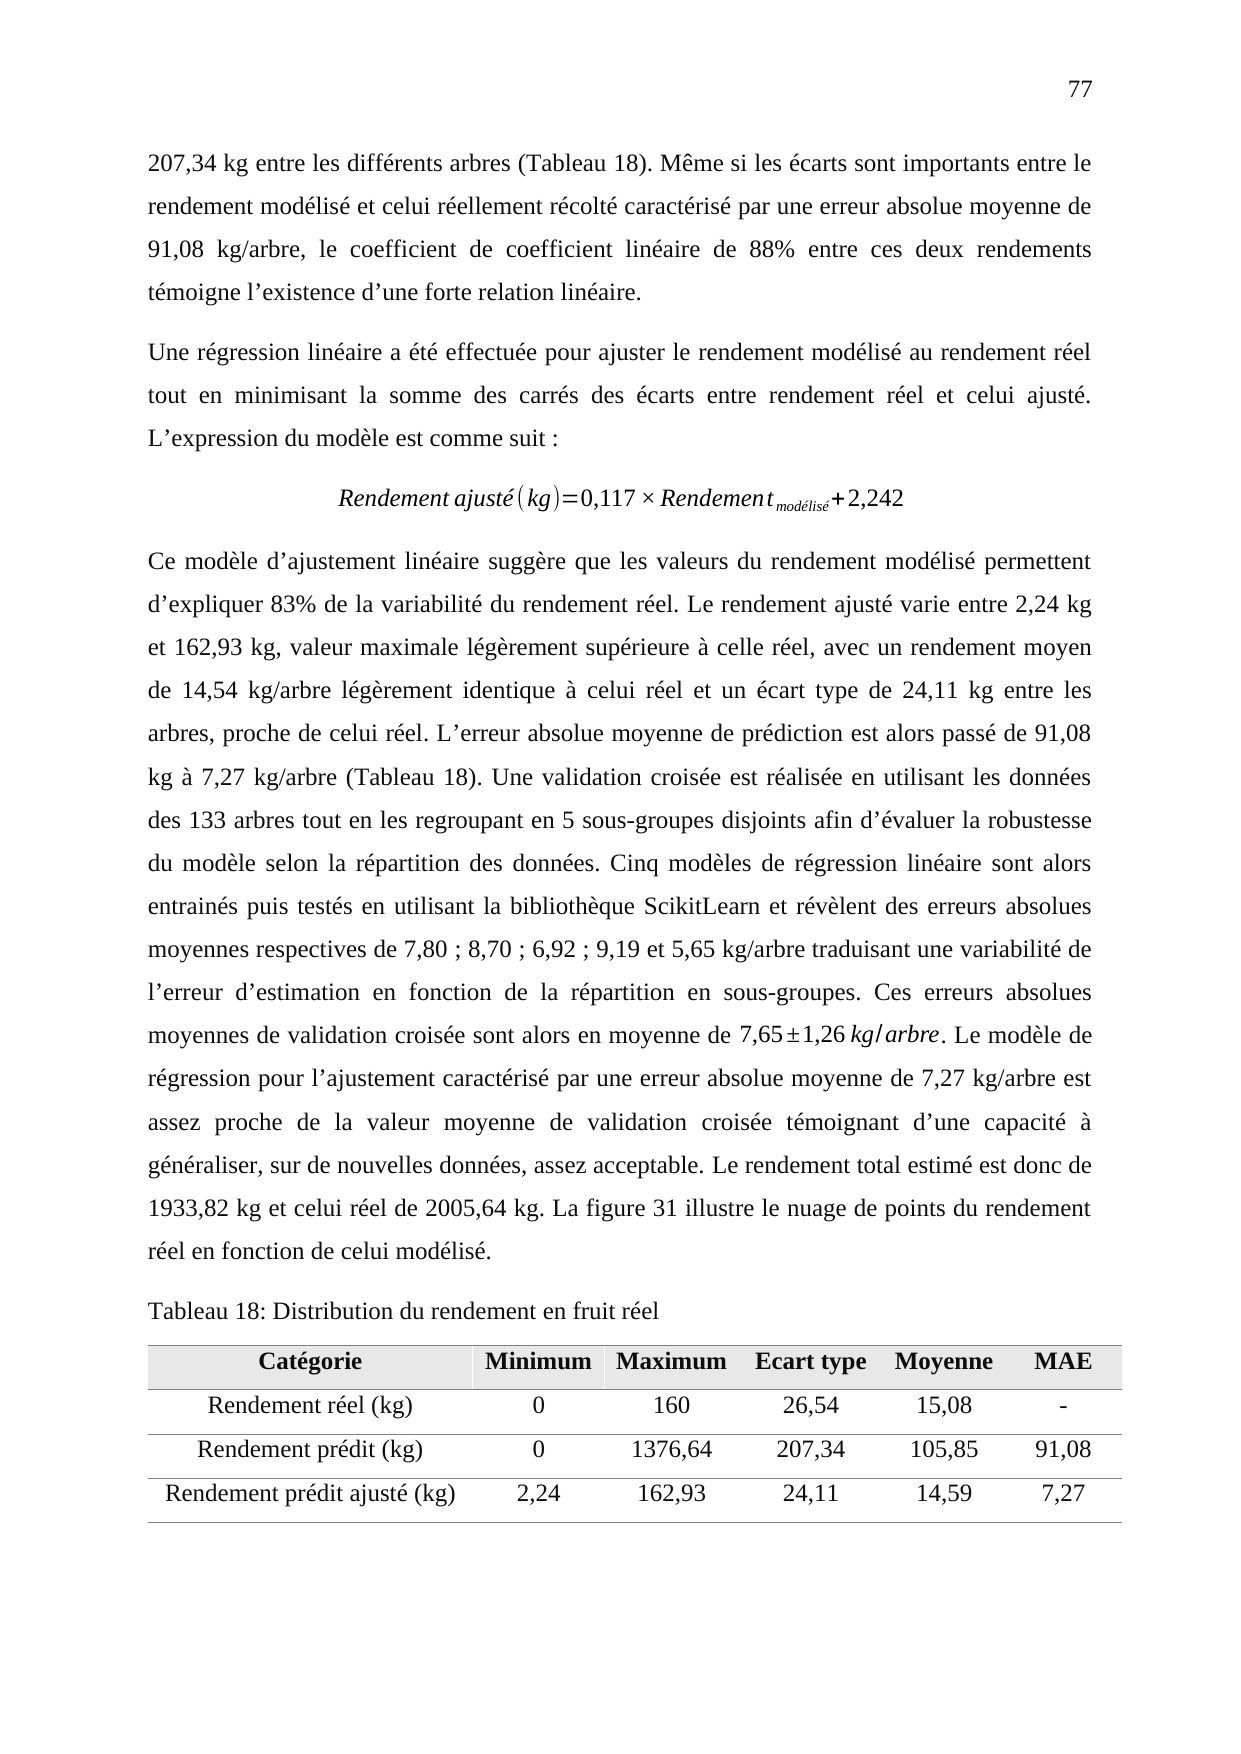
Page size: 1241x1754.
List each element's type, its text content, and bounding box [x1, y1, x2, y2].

text Une régression linéaire a été effectuée pour ajuster le rendement modélisé au rendement réel tout en minimisant la somme des carrés des écarts entre rendement réel et celui ajusté. L’expression du modèle est comme suit : [148, 337, 1093, 452]
table_cell 26,54 [738, 1390, 883, 1433]
table_cell 91,08 [1004, 1435, 1122, 1477]
table_cell 0 [473, 1390, 604, 1433]
table_header Minimum [473, 1346, 604, 1389]
table_cell 1376,64 [605, 1435, 738, 1477]
table_cell 2,24 [473, 1479, 604, 1522]
table_cell - [1004, 1390, 1122, 1433]
table_cell Rendement réel (kg) [148, 1390, 472, 1433]
table_cell Rendement prédit ajusté (kg) [148, 1479, 472, 1522]
table_cell 160 [605, 1390, 738, 1433]
table_cell 162,93 [605, 1479, 738, 1522]
table_cell Rendement prédit (kg) [148, 1435, 472, 1477]
table_header Maximum [605, 1346, 738, 1389]
text Tableau 18: Distribution du rendement en fruit réel [148, 1296, 1093, 1324]
table_cell 7,27 [1004, 1479, 1122, 1522]
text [148, 148, 1093, 306]
table_header MAE [1004, 1346, 1122, 1389]
table_cell 24,11 [738, 1479, 883, 1522]
text Ce modèle d’ajustement linéaire suggère que les valeurs du rendement modélisé permettent d’expliquer 83% de la variabilité du rendement réel. Le rendement ajusté varie entre 2,24 kg et 162,93 kg, valeur maximale légèrement supérieure à celle réel, avec un rendement moyen de 14,54 kg/arbre légèrement identique à celui réel et un écart type de 24,11 kg entre les arbres, proche de celui réel. L’erreur absolue moyenne de prédiction est alors passé de 91,08 kg à 7,27 kg/arbre (Tableau 18). Une validation croisée est réalisée en utilisant les données des 133 arbres tout en les regroupant en 5 sous-groupes disjoints afin d’évaluer la robustesse du modèle selon la répartition des données. Cinq modèles de régression linéaire sont alors entrainés puis testés en utilisant la bibliothèque ScikitLearn et révèlent des erreurs absolues moyennes respectives de 7,80 ; 8,70 ; 6,92 ; 9,19 et 5,65 kg/arbre traduisant une variabilité de l’erreur d’estimation en fonction de la répartition en sous-groupes. Ces erreurs absolues moyennes de validation croisée sont alors en moyenne de . Le modèle de régression pour l’ajustement caractérisé par une erreur absolue moyenne de 7,27 kg/arbre est assez proche de la valeur moyenne de validation croisée témoignant d’une capacité à généraliser, sur de nouvelles données, assez acceptable. Le rendement total estimé est donc de 1933,82 kg et celui réel de 2005,64 kg. La figure 31 illustre le nuage de points du rendement réel en fonction de celui modélisé. [148, 546, 1093, 1265]
table_cell 0 [473, 1435, 604, 1477]
table_cell 105,85 [883, 1435, 1004, 1477]
table_cell 15,08 [883, 1390, 1004, 1433]
table_cell 207,34 [738, 1435, 883, 1477]
table_cell 14,59 [883, 1479, 1004, 1522]
table_header Catégorie [148, 1346, 472, 1389]
table_header Ecart type [738, 1346, 883, 1389]
table_header Moyenne [883, 1346, 1004, 1389]
